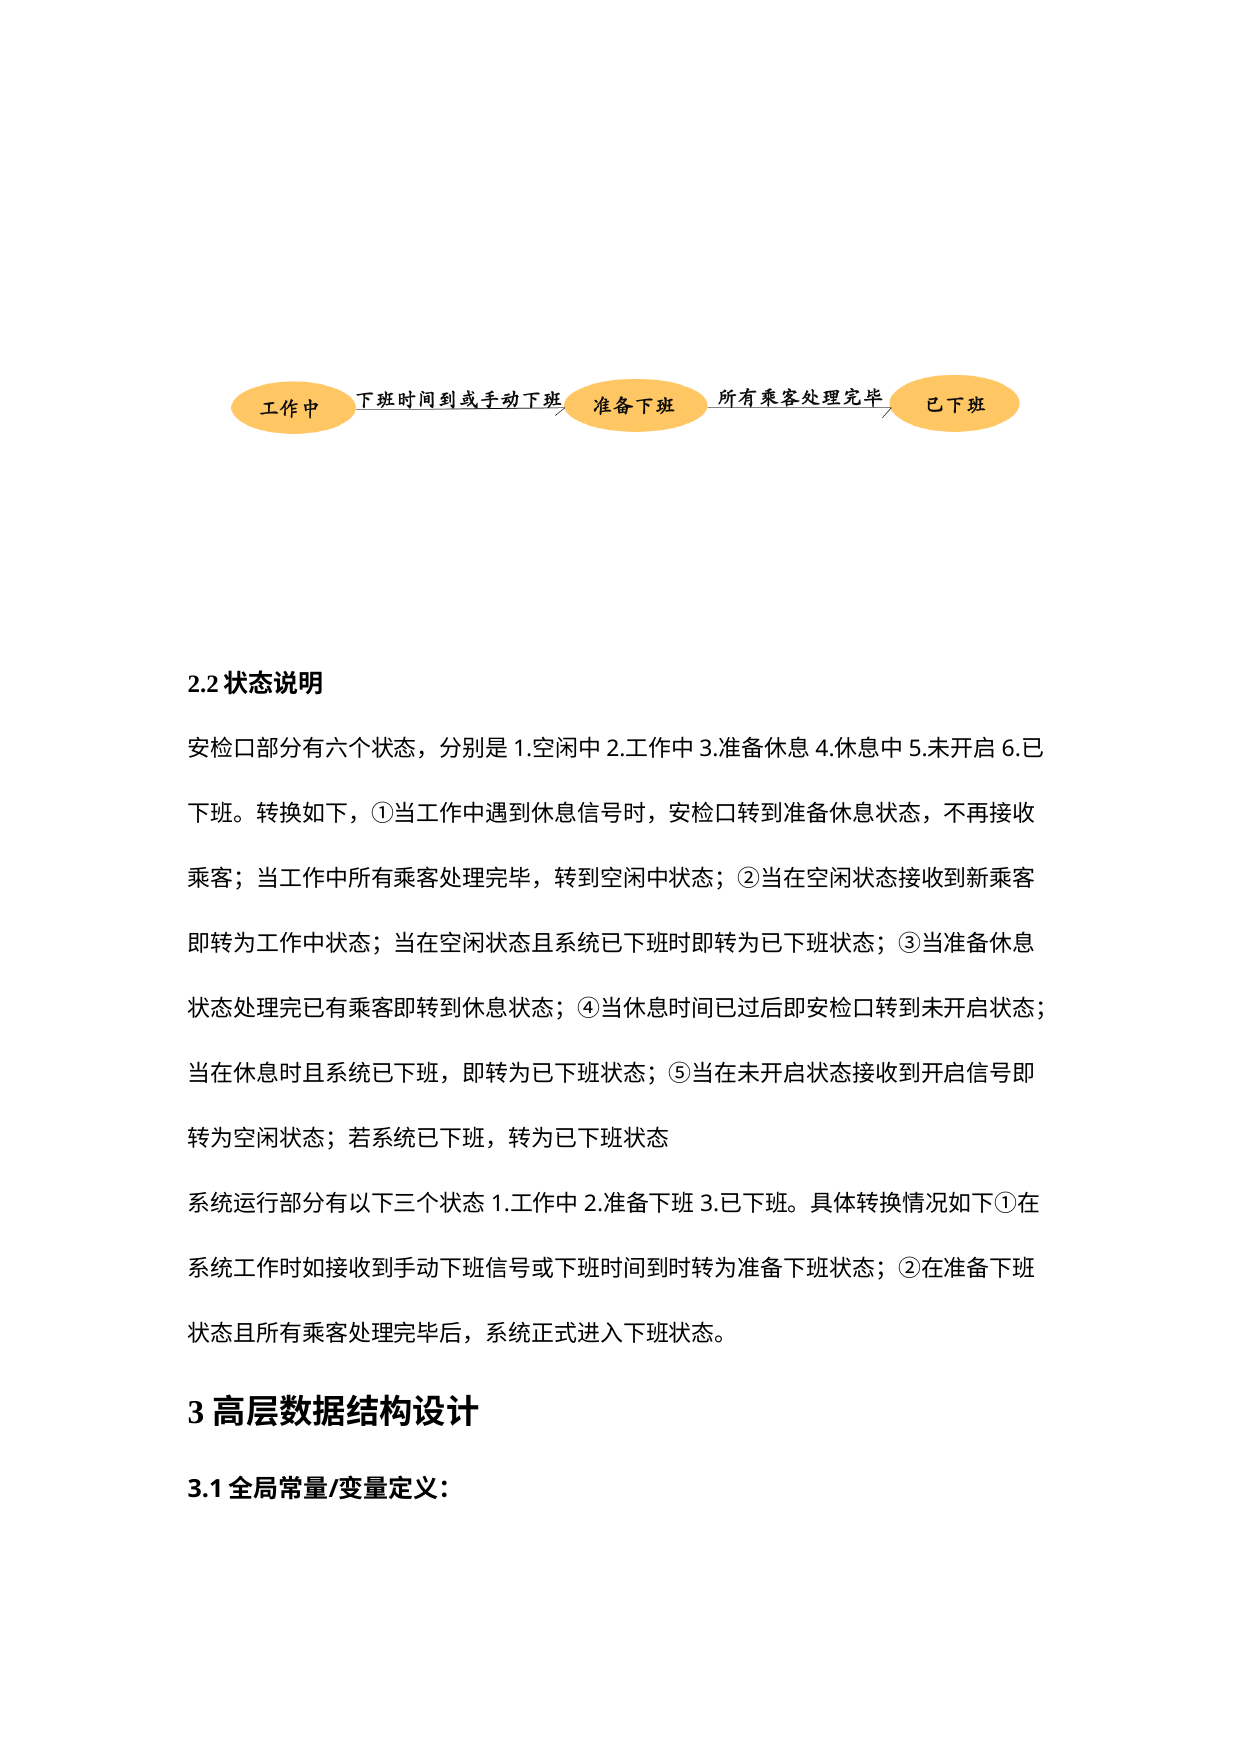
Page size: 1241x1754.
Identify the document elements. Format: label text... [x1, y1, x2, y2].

text 安检口部分有六个状态，分别是1.空闲中 2.工作中 3.准备休息 4.休息中 5.未开启 6.已下班。转换如下，①当工作中遇到休息信号时，安检口转到准备休息状态，不再接收乘客；当工作中所有乘客处理完毕，转到空闲中状态；②当在空闲状态接收到新乘客即转为工作中状态；当在空闲状态且系统已下班时即转为已下班状态；③当准备休息状态处理完已有乘客即转到休息状态；④当休息时间已过后即安检口转到未开启状态；当在休息时且系统已下班，即转为已下班状态；⑤当在未开启状态接收到开启信号即转为空闲状态；若系统已下班，转为已下班状态 [187, 714, 1053, 1169]
subtitle 3 高层数据结构设计 [187, 1377, 1053, 1442]
text 系统运行部分有以下三个状态 1.工作中 2.准备下班 3.已下班。具体转换情况如下①在系统工作时如接收到手动下班信号或下班时间到时转为准备下班状态；②在准备下班状态且所有乘客处理完毕后，系统正式进入下班状态。 [187, 1169, 1053, 1364]
picture [187, 162, 1053, 649]
text 2.2状态说明 [187, 649, 1053, 714]
text 3.1全局常量/变量定义： [187, 1454, 1053, 1519]
